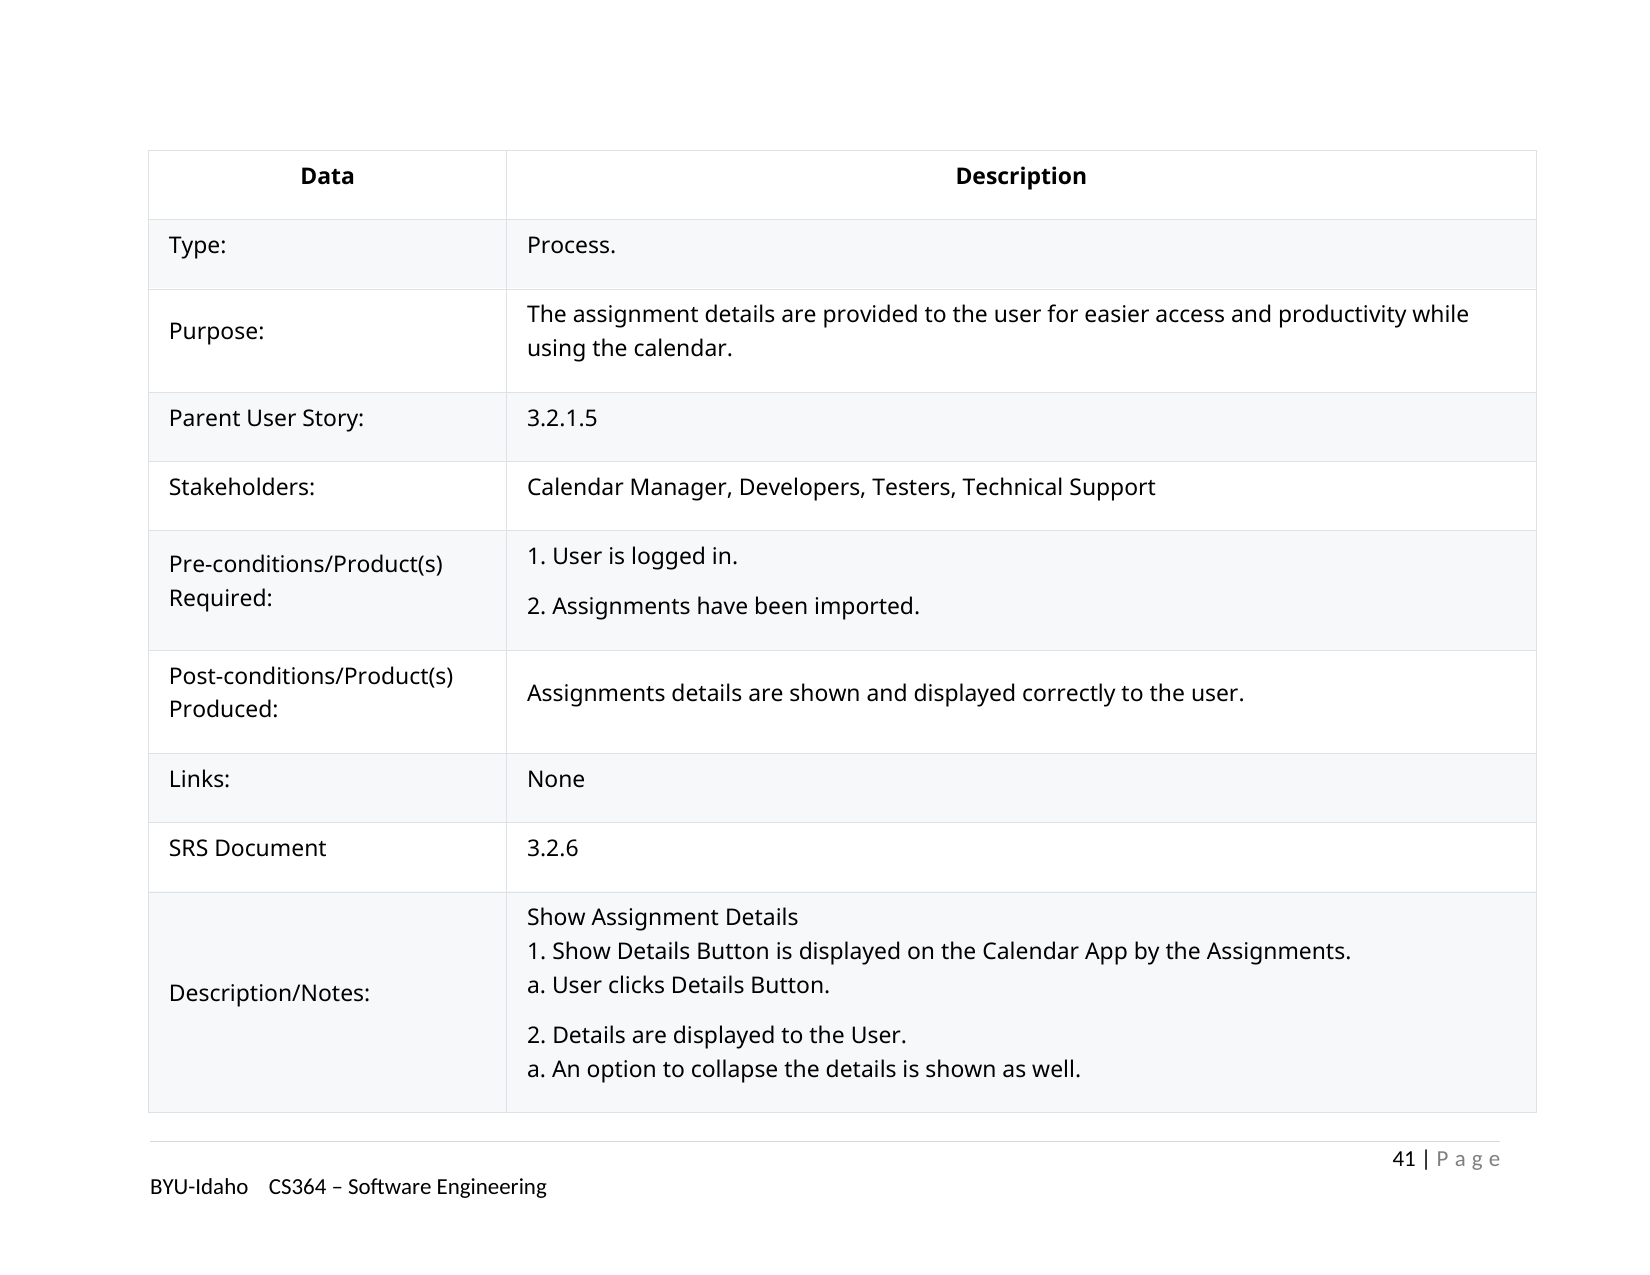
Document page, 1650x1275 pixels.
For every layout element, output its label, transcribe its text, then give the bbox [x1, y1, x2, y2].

table_cell Links: [149, 754, 506, 822]
table_cell Parent User Story: [149, 393, 506, 461]
table_cell Calendar Manager, Developers, Testers, Technical Support [507, 462, 1536, 530]
table_cell Show Assignment Details 1. Show Details Button is displayed on the Calendar App by the Assignments. a. User clicks Details Button. 2. Details are displayed to the User. a. An option to collapse the details is shown as well. [507, 893, 1536, 1112]
table_cell The assignment details are provided to the user for easier access and productivity while using the calendar. [507, 290, 1536, 392]
table_cell Pre-conditions/Product(s) Required: [149, 531, 506, 650]
table_cell 1. User is logged in. 2. Assignments have been imported. [507, 531, 1536, 650]
table_cell Process. [507, 220, 1536, 288]
table_cell Purpose: [149, 290, 506, 392]
table_cell SRS Document [149, 823, 506, 891]
table_cell 3.2.6 [507, 823, 1536, 891]
table_cell Assignments details are shown and displayed correctly to the user. [507, 651, 1536, 753]
table_cell Description/Notes: [149, 893, 506, 1112]
table_header Description [507, 151, 1536, 219]
table_cell None [507, 754, 1536, 822]
table_cell Type: [149, 220, 506, 288]
table_cell Stakeholders: [149, 462, 506, 530]
table_header Data [149, 151, 506, 219]
table_cell Post-conditions/Product(s) Produced: [149, 651, 506, 753]
table_cell 3.2.1.5 [507, 393, 1536, 461]
